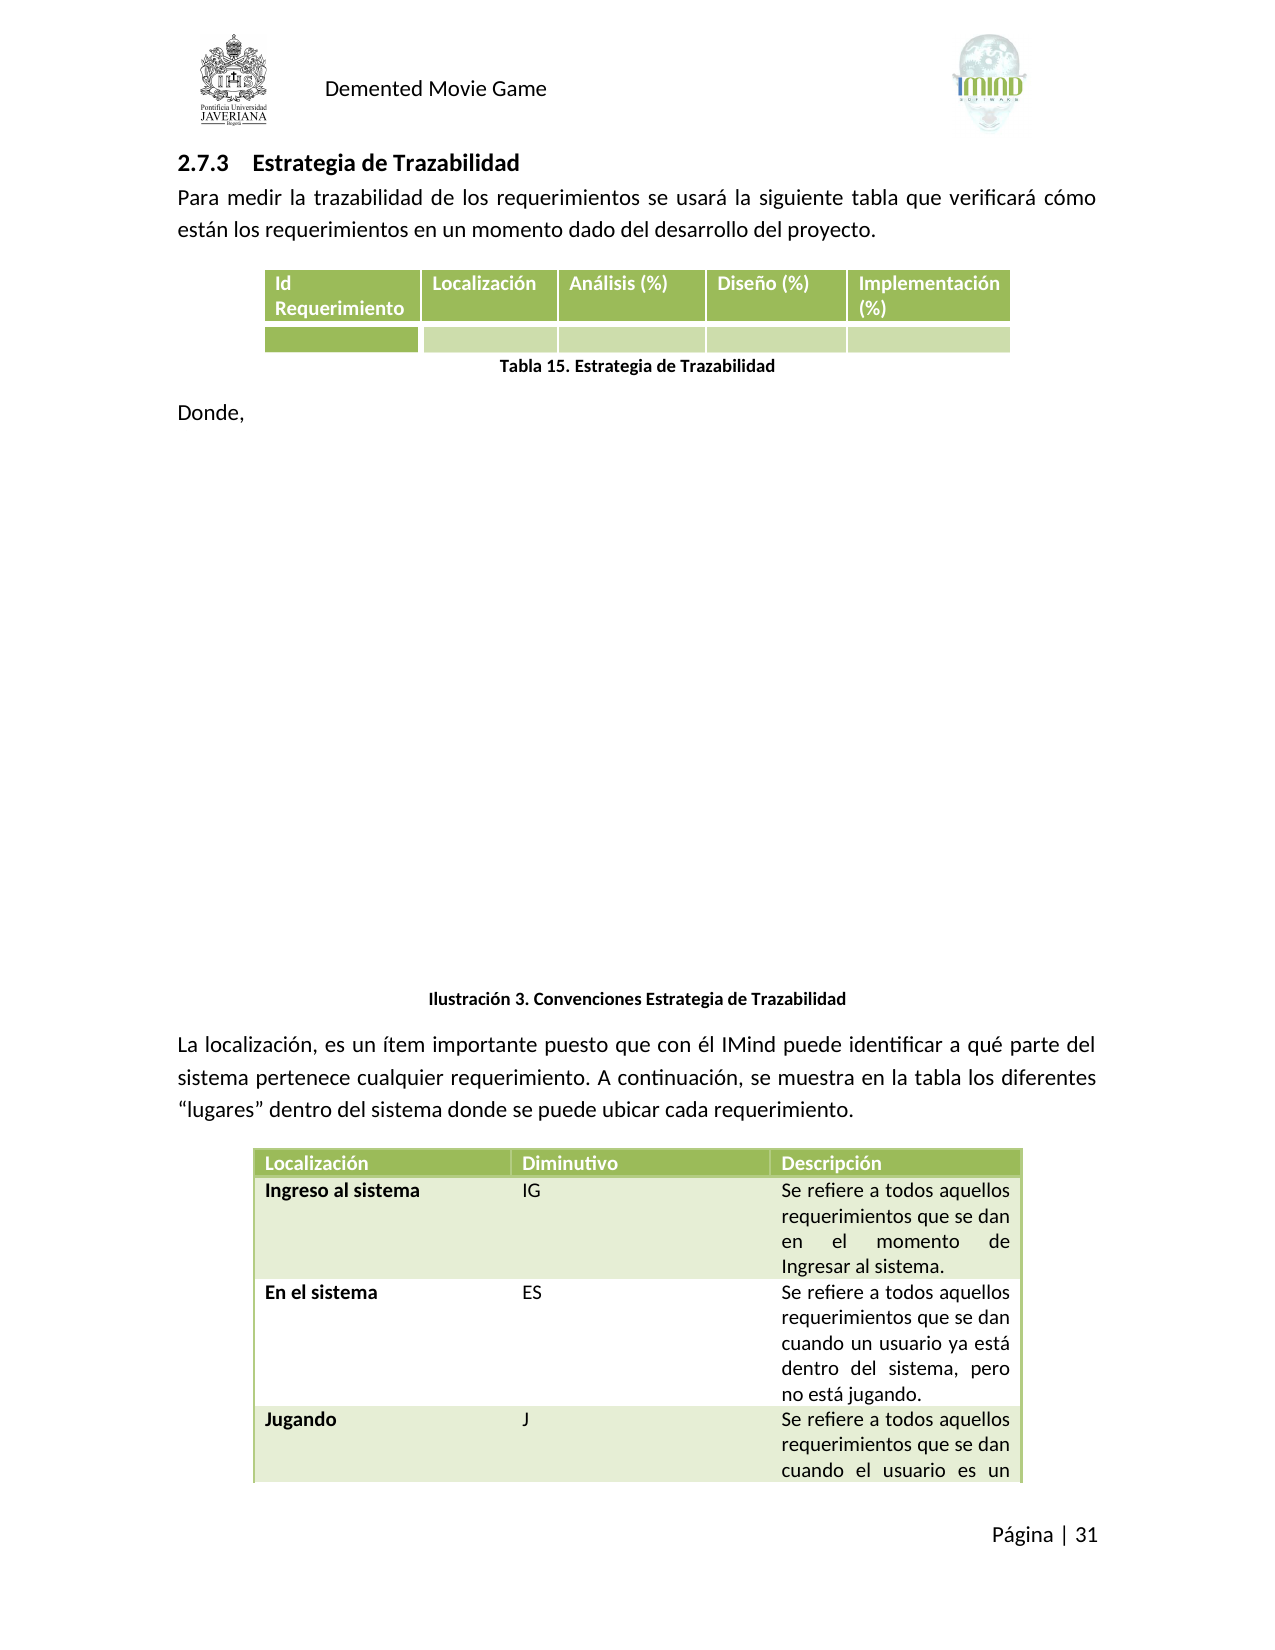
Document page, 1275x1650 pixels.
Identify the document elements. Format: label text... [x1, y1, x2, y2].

subtitle Estrategia de Trazabilidad [177, 148, 1098, 178]
table_header Diseño (%) [707, 270, 846, 321]
table_cell ES [511, 1279, 770, 1406]
text Ilustración 3. Convenciones Estrategia de Trazabilidad [177, 987, 1098, 1010]
table_cell En el sistema [255, 1279, 511, 1406]
text Tabla 15. Estrategia de Trazabilidad [177, 354, 1098, 377]
table_cell Jugando [255, 1406, 511, 1482]
table_cell [707, 327, 846, 352]
table_header Implementación (%) [848, 270, 1010, 321]
text La localización, es un ítem importante puesto que con él IMind puede identificar a qué parte del sistema pertenece cualquier requerimiento. A continuación, se muestra en la tabla los diferentes “lugares” dentro del sistema donde se puede ubicar cada requerimiento. [177, 1031, 1098, 1123]
table_header Descripción [771, 1150, 1020, 1175]
table_cell IG [511, 1178, 770, 1279]
table_cell Ingreso al sistema [255, 1178, 511, 1279]
picture [200, 34, 267, 126]
table_header Localización [255, 1150, 510, 1175]
picture [951, 34, 1033, 138]
table_header Localización [422, 270, 557, 321]
table_cell [559, 327, 705, 352]
table_header Análisis (%) [559, 270, 705, 321]
table_cell [848, 327, 1010, 352]
table_cell Se refiere a todos aquellos requerimientos que se dan cuando un usuario ya está dentro del sistema, pero no está jugando. [770, 1279, 1020, 1406]
table_cell [265, 327, 418, 352]
table_cell [424, 327, 557, 352]
table_header Diminutivo [512, 1150, 769, 1175]
table_cell Se refiere a todos aquellos requerimientos que se dan en el momento de Ingresar al sistema. [770, 1178, 1020, 1279]
table_cell J [511, 1406, 770, 1482]
text Para medir la trazabilidad de los requerimientos se usará la siguiente tabla que verificará cómo están los requerimientos en un momento dado del desarrollo del proyecto. [177, 183, 1098, 243]
table_cell Se refiere a todos aquellos requerimientos que se dan cuando el usuario es un jugador y ya se encuentra dentro de una partida. [770, 1406, 1020, 1482]
text Donde, [177, 398, 1098, 962]
table_header Id Requerimiento [265, 270, 420, 321]
